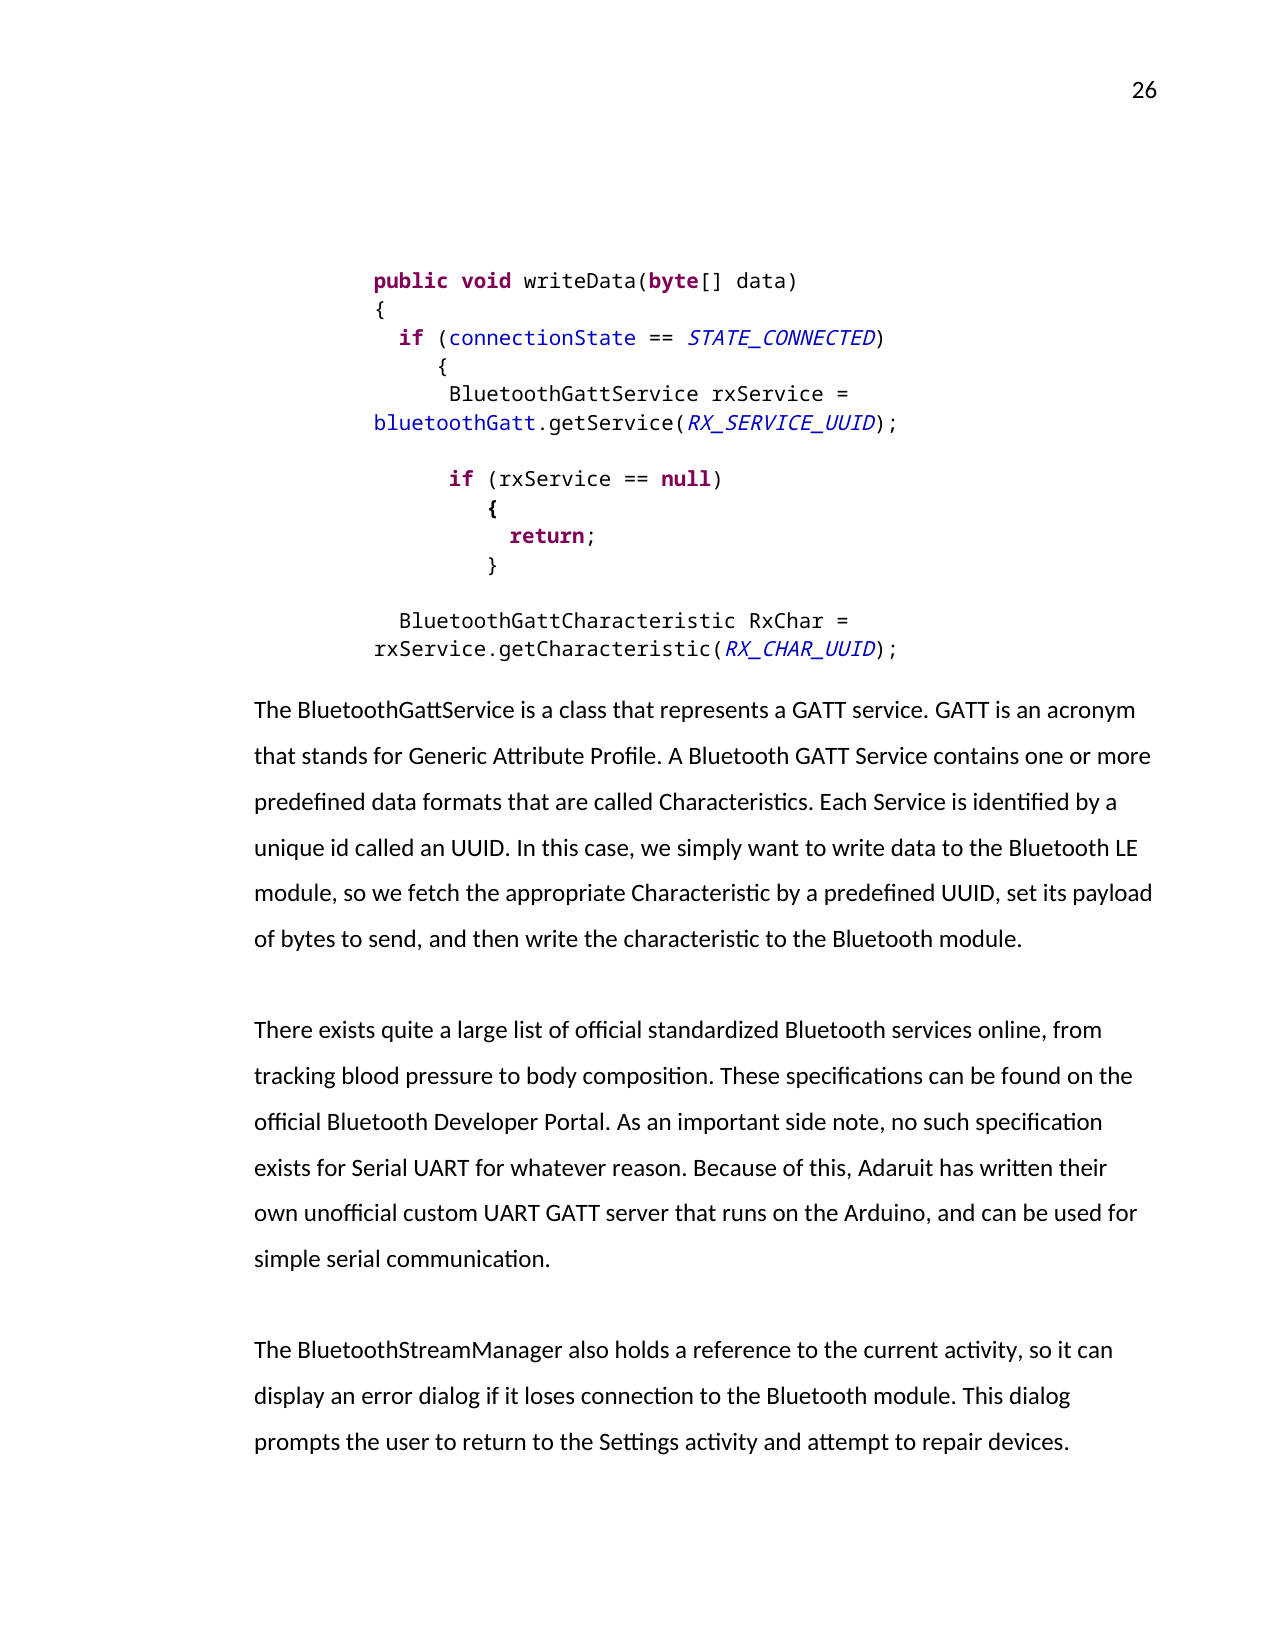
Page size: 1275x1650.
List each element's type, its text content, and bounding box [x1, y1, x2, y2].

text The BluetoothGattService is a class that represents a GATT service. GATT is an acronym that stands for Generic Attribute Profile. A Bluetooth GATT Service contains one or more predefined data formats that are called Characteristics. Each Service is identified by a unique id called an UUID. In this case, we simply want to write data to the Bluetooth LE module, so we fetch the appropriate Characteristic by a predefined UUID, set its payload of bytes to send, and then write the characteristic to the Bluetooth module. [254, 694, 1157, 954]
text There exists quite a large list of official standardized Bluetooth services online, from tracking blood pressure to body composition. These specifications can be found on the official Bluetooth Developer Portal. As an important side note, no such specification exists for Serial UART for whatever reason. Because of this, Adaruit has written their own unofficial custom UART GATT server that runs on the Arduino, and can be used for simple serial communication. [254, 1014, 1157, 1274]
text The BluetoothStreamManager also holds a reference to the current activity, so it can display an error dialog if it loses connection to the Bluetooth module. This dialog prompts the user to return to the Settings activity and attempt to repair devices. [254, 1335, 1157, 1457]
